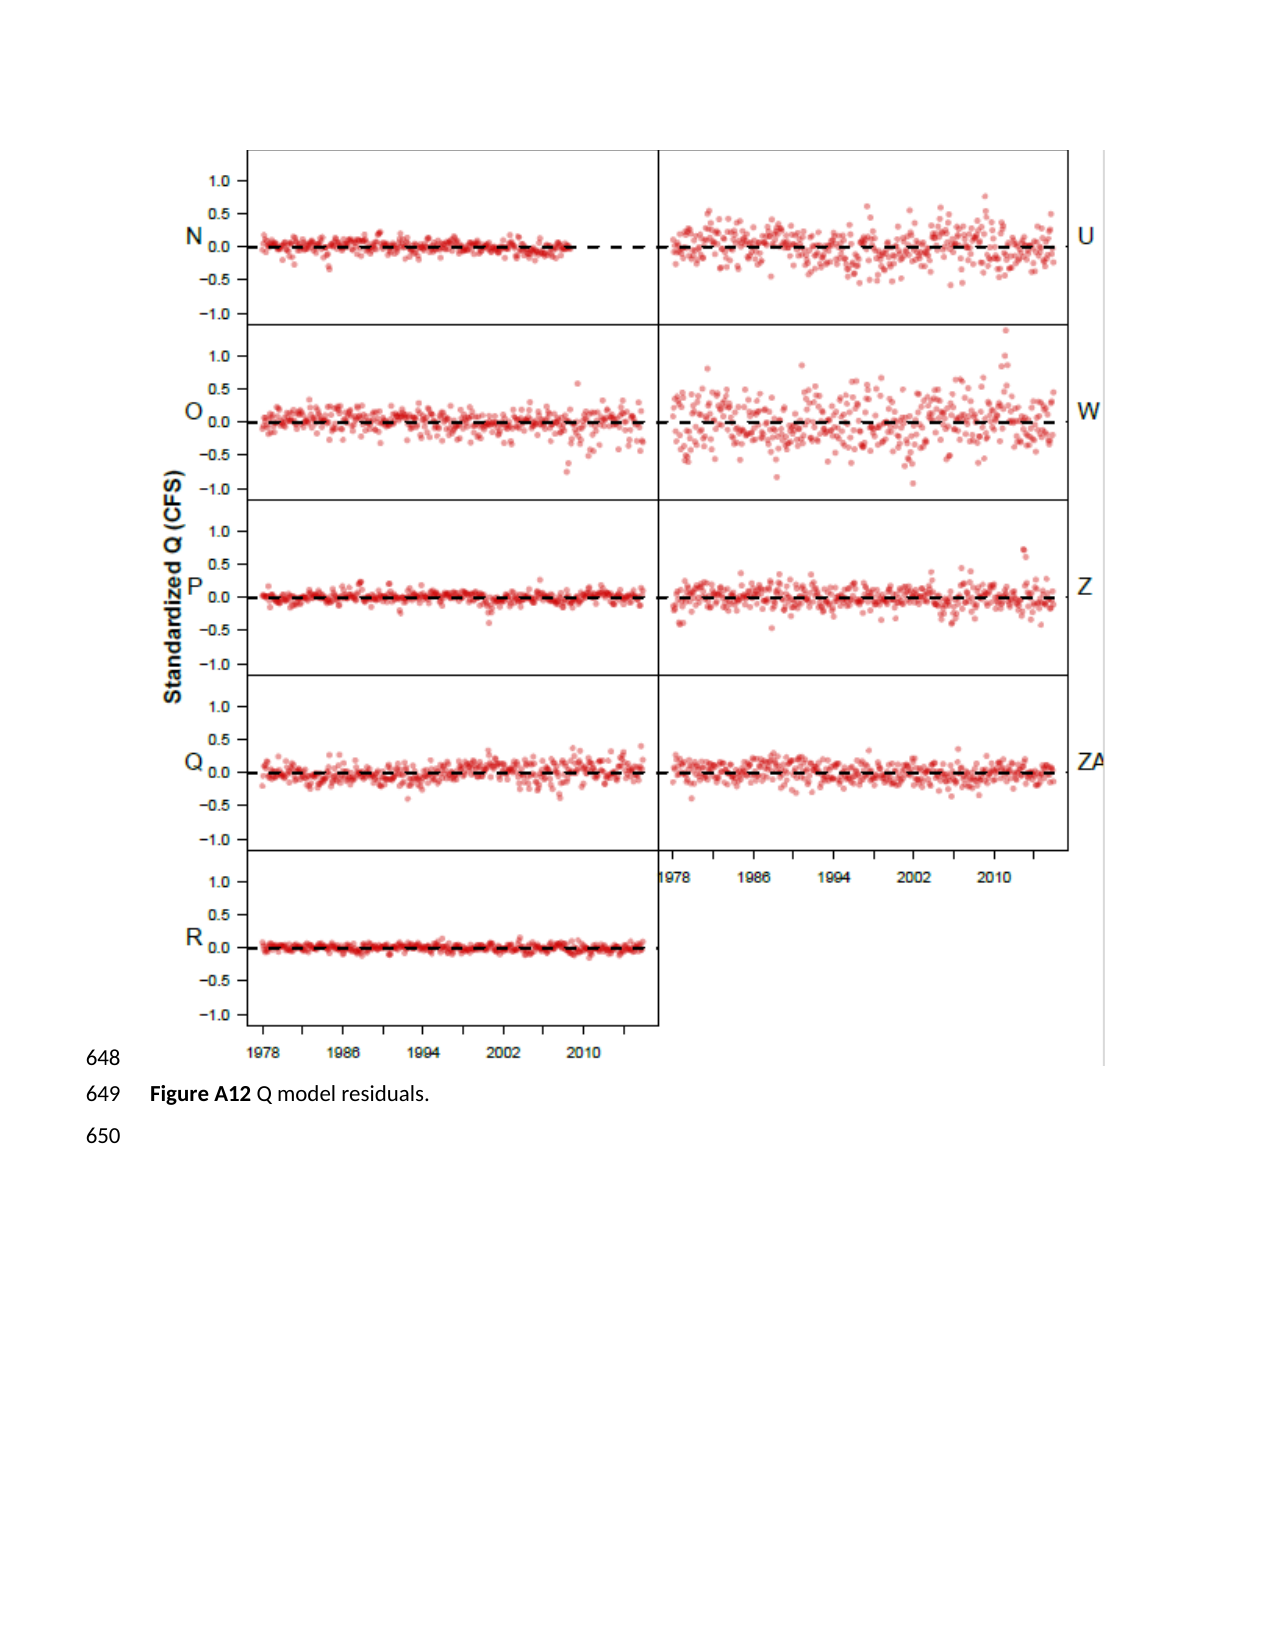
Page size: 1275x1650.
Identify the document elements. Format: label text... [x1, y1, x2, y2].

picture [150, 150, 1105, 1066]
text Figure A12 Q model residuals. [150, 1079, 1125, 1108]
